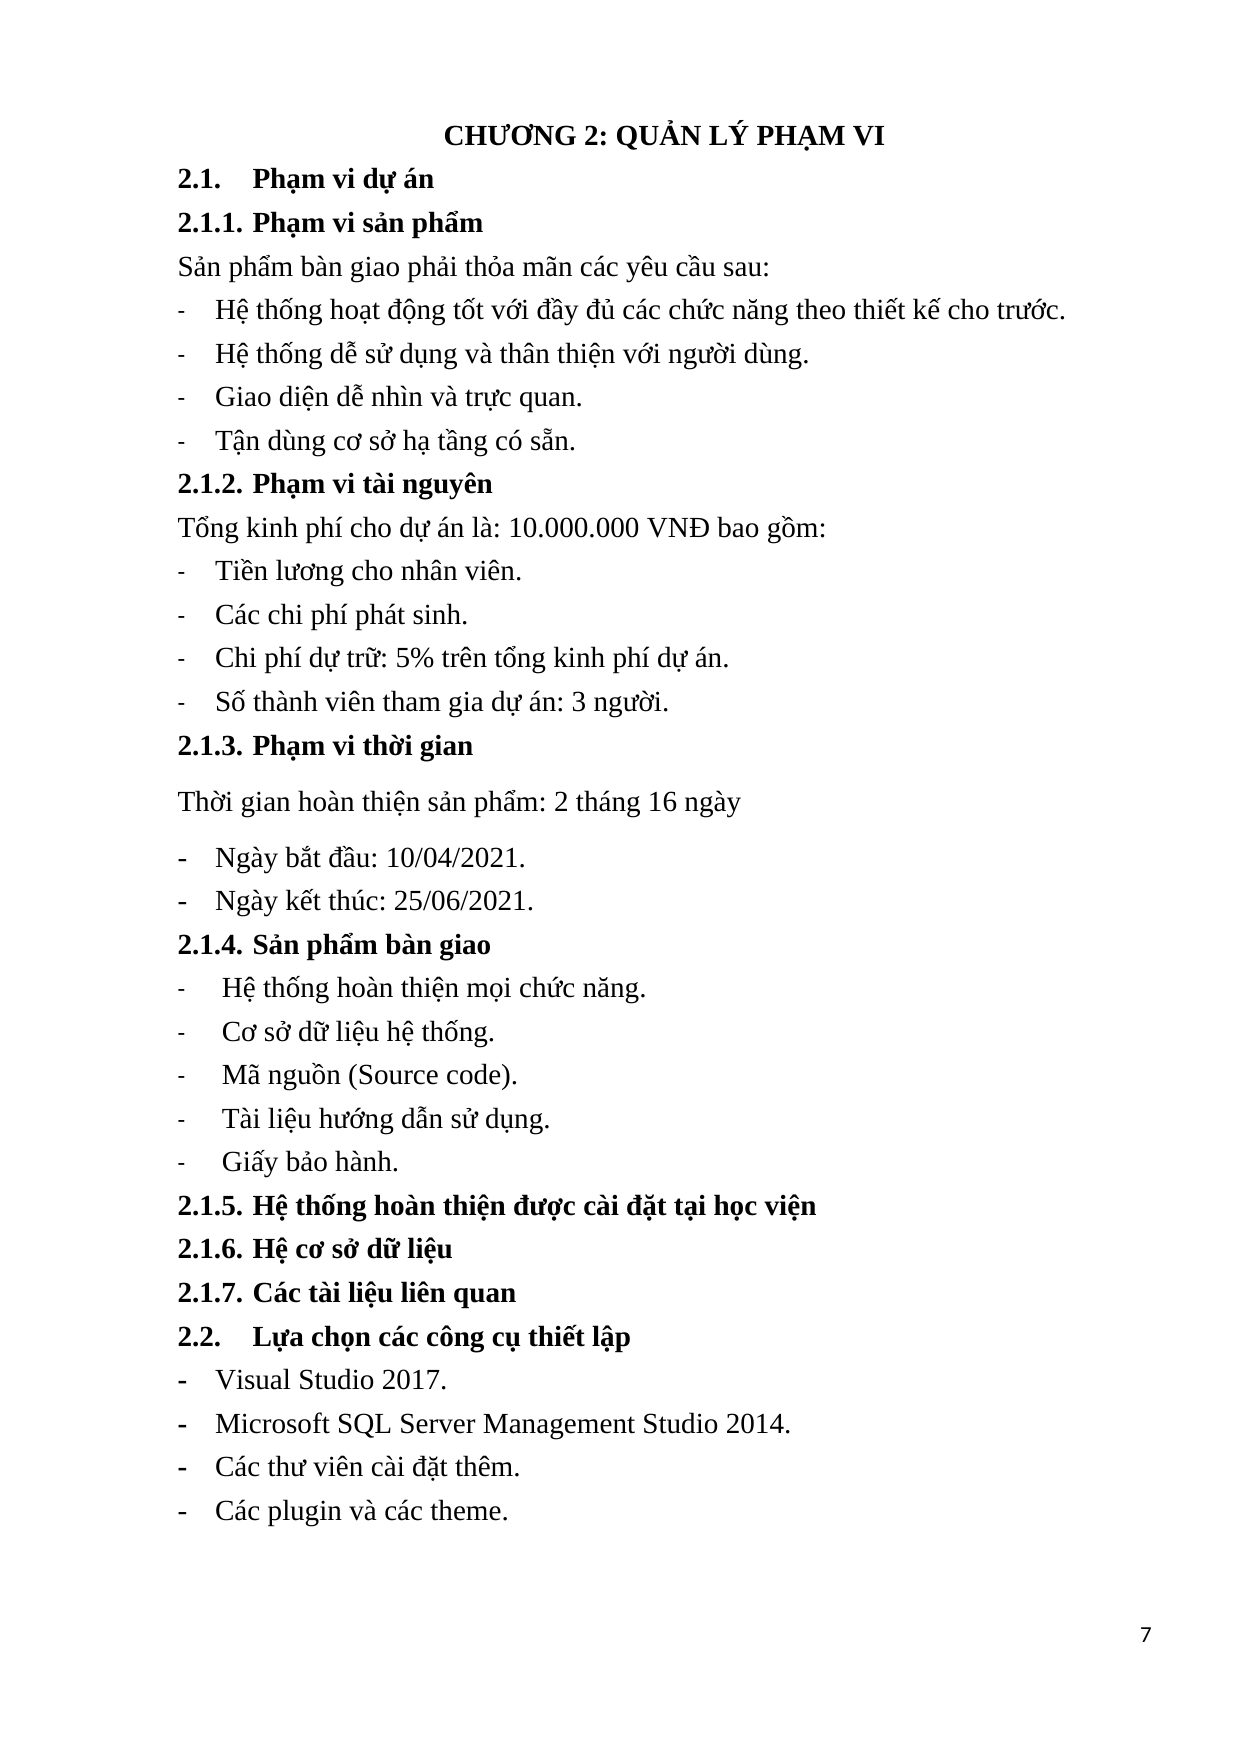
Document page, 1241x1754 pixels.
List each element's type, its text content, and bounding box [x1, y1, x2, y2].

list Cơ sở dữ liệu hệ thống. [177, 1014, 1152, 1047]
list Ngày bắt đầu: 10/04/2021. [177, 840, 1152, 873]
list Giấy bảo hành. [177, 1144, 1152, 1178]
list Hệ thống hoạt động tốt với đầy đủ các chức năng theo thiết kế cho trước. [177, 292, 1152, 326]
list Visual Studio 2017. [177, 1362, 1152, 1396]
list Sản phẩm bàn giao phải thỏa mãn các yêu cầu sau: [177, 249, 1152, 282]
list Các tài liệu liên quan [177, 1275, 1152, 1309]
list Ngày kết thúc: 25/06/2021. [177, 883, 1152, 917]
list Tận dùng cơ sở hạ tầng có sẵn. [177, 423, 1152, 456]
list Các chi phí phát sinh. [177, 597, 1152, 631]
list Số thành viên tham gia dự án: 3 người. [177, 684, 1152, 718]
list Phạm vi sản phẩm [177, 205, 1152, 239]
list Phạm vi dự án [177, 162, 1152, 195]
list Tài liệu hướng dẫn sử dụng. [177, 1101, 1152, 1134]
list Lựa chọn các công cụ thiết lập [177, 1319, 1152, 1352]
list Các plugin và các theme. [177, 1493, 1152, 1526]
text Thời gian hoàn thiện sản phẩm: 2 tháng 16 ngày [177, 784, 1152, 817]
list Hệ thống dễ sử dụng và thân thiện với người dùng. [177, 336, 1152, 369]
list Chi phí dự trữ: 5% trên tổng kinh phí dự án. [177, 641, 1152, 674]
list Hệ thống hoàn thiện mọi chức năng. [177, 970, 1152, 1004]
list Mã nguồn (Source code). [177, 1057, 1152, 1091]
list Hệ thống hoàn thiện được cài đặt tại học viện [177, 1188, 1152, 1222]
list Phạm vi thời gian [177, 728, 1152, 761]
list Các thư viên cài đặt thêm. [177, 1449, 1152, 1483]
list Giao diện dễ nhìn và trực quan. [177, 379, 1152, 413]
list Tổng kinh phí cho dự án là: 10.000.000 VNĐ bao gồm: [177, 510, 1152, 543]
list Hệ cơ sở dữ liệu [177, 1232, 1152, 1265]
list Phạm vi tài nguyên [177, 466, 1152, 500]
list CHƯƠNG 2: QUẢN LÝ PHẠM VI [177, 118, 1152, 152]
list Microsoft SQL Server Management Studio 2014. [177, 1406, 1152, 1439]
list Sản phẩm bàn giao [177, 927, 1152, 960]
list Tiền lương cho nhân viên. [177, 553, 1152, 587]
